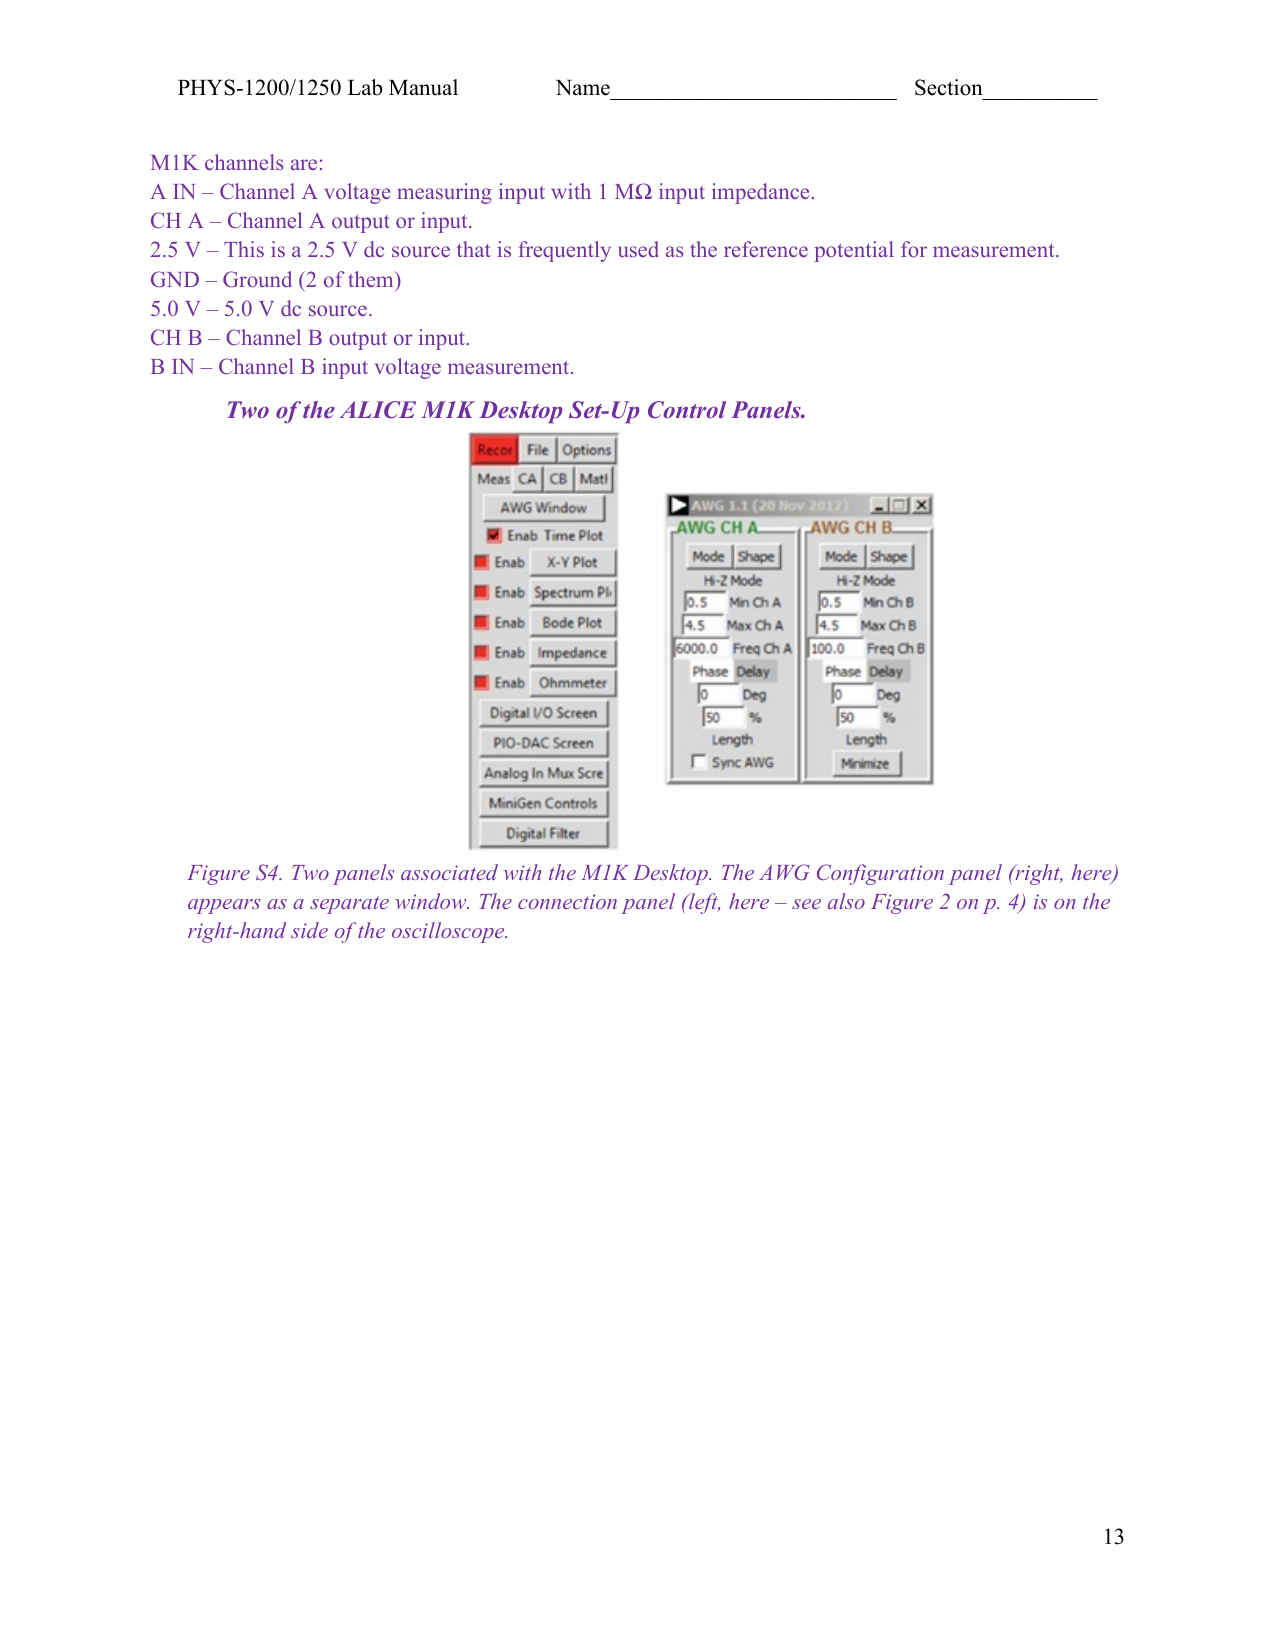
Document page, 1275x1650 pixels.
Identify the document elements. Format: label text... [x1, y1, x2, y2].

text GND – Ground (2 of them) [150, 267, 1125, 292]
text 5.0 V – 5.0 V dc source. [150, 296, 1125, 321]
picture [466, 430, 937, 852]
text CH A – Channel A output or input. [150, 208, 1125, 234]
text CH B – Channel B output or input. [150, 325, 1125, 350]
subtitle Two of the ALICE M1K Desktop Set-Up Control Panels. [225, 396, 1125, 423]
text 2.5 V – This is a 2.5 V dc source that is frequently used as the reference potential for measurement. [150, 237, 1125, 263]
text B IN – Channel B input voltage measurement. [150, 354, 1125, 379]
text M1K channels are: [150, 150, 1125, 175]
text A IN – Channel A voltage measuring input with 1 MΩ input impedance. [150, 179, 1125, 204]
